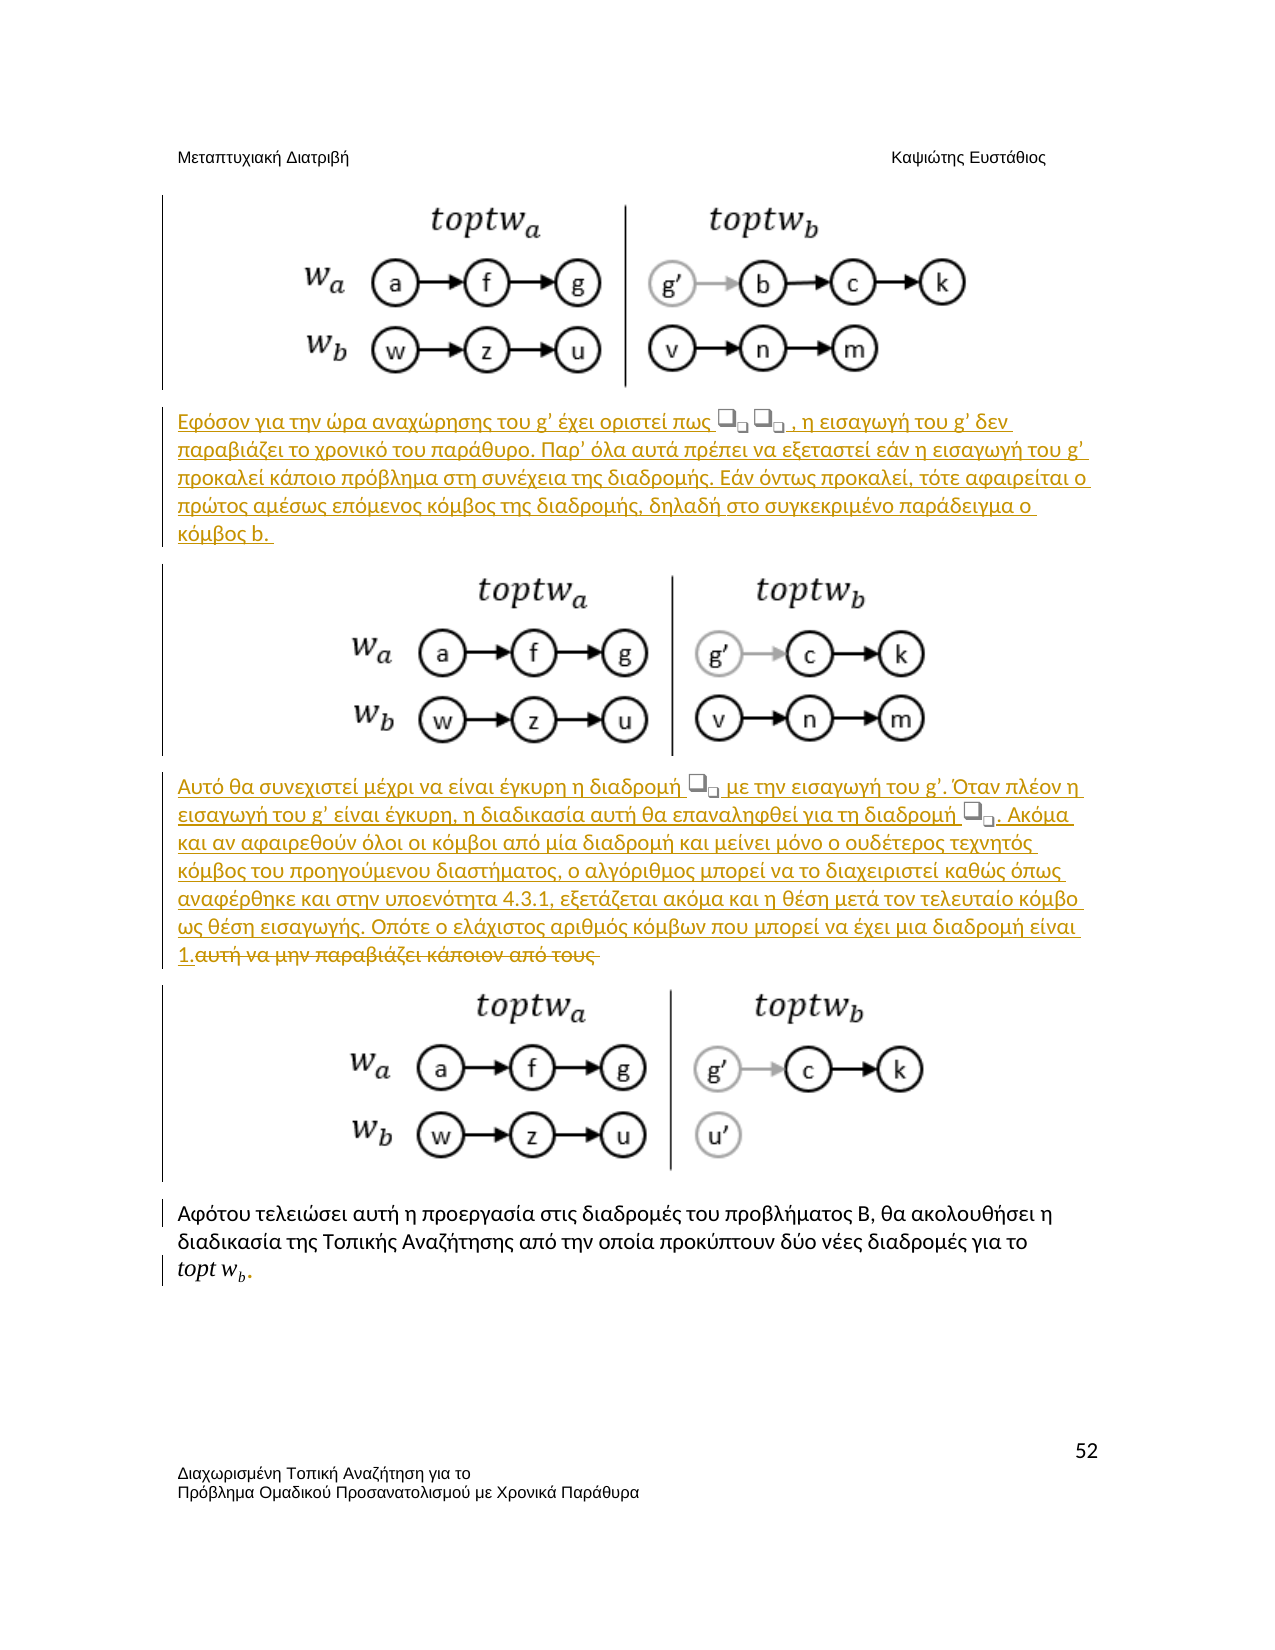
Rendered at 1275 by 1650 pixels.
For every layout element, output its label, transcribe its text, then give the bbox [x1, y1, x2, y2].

picture [298, 194, 977, 391]
text Αφότου τελειώσει αυτή η προεργασία στις διαδρομές του προβλήματος Β, θα ακολουθήσει η διαδικασία της Τοπικής Αναζήτησης από την οποία προκύπτουν δύο νέες διαδρομές για το . [177, 1199, 1098, 1286]
picture [339, 563, 936, 756]
picture [342, 985, 933, 1182]
